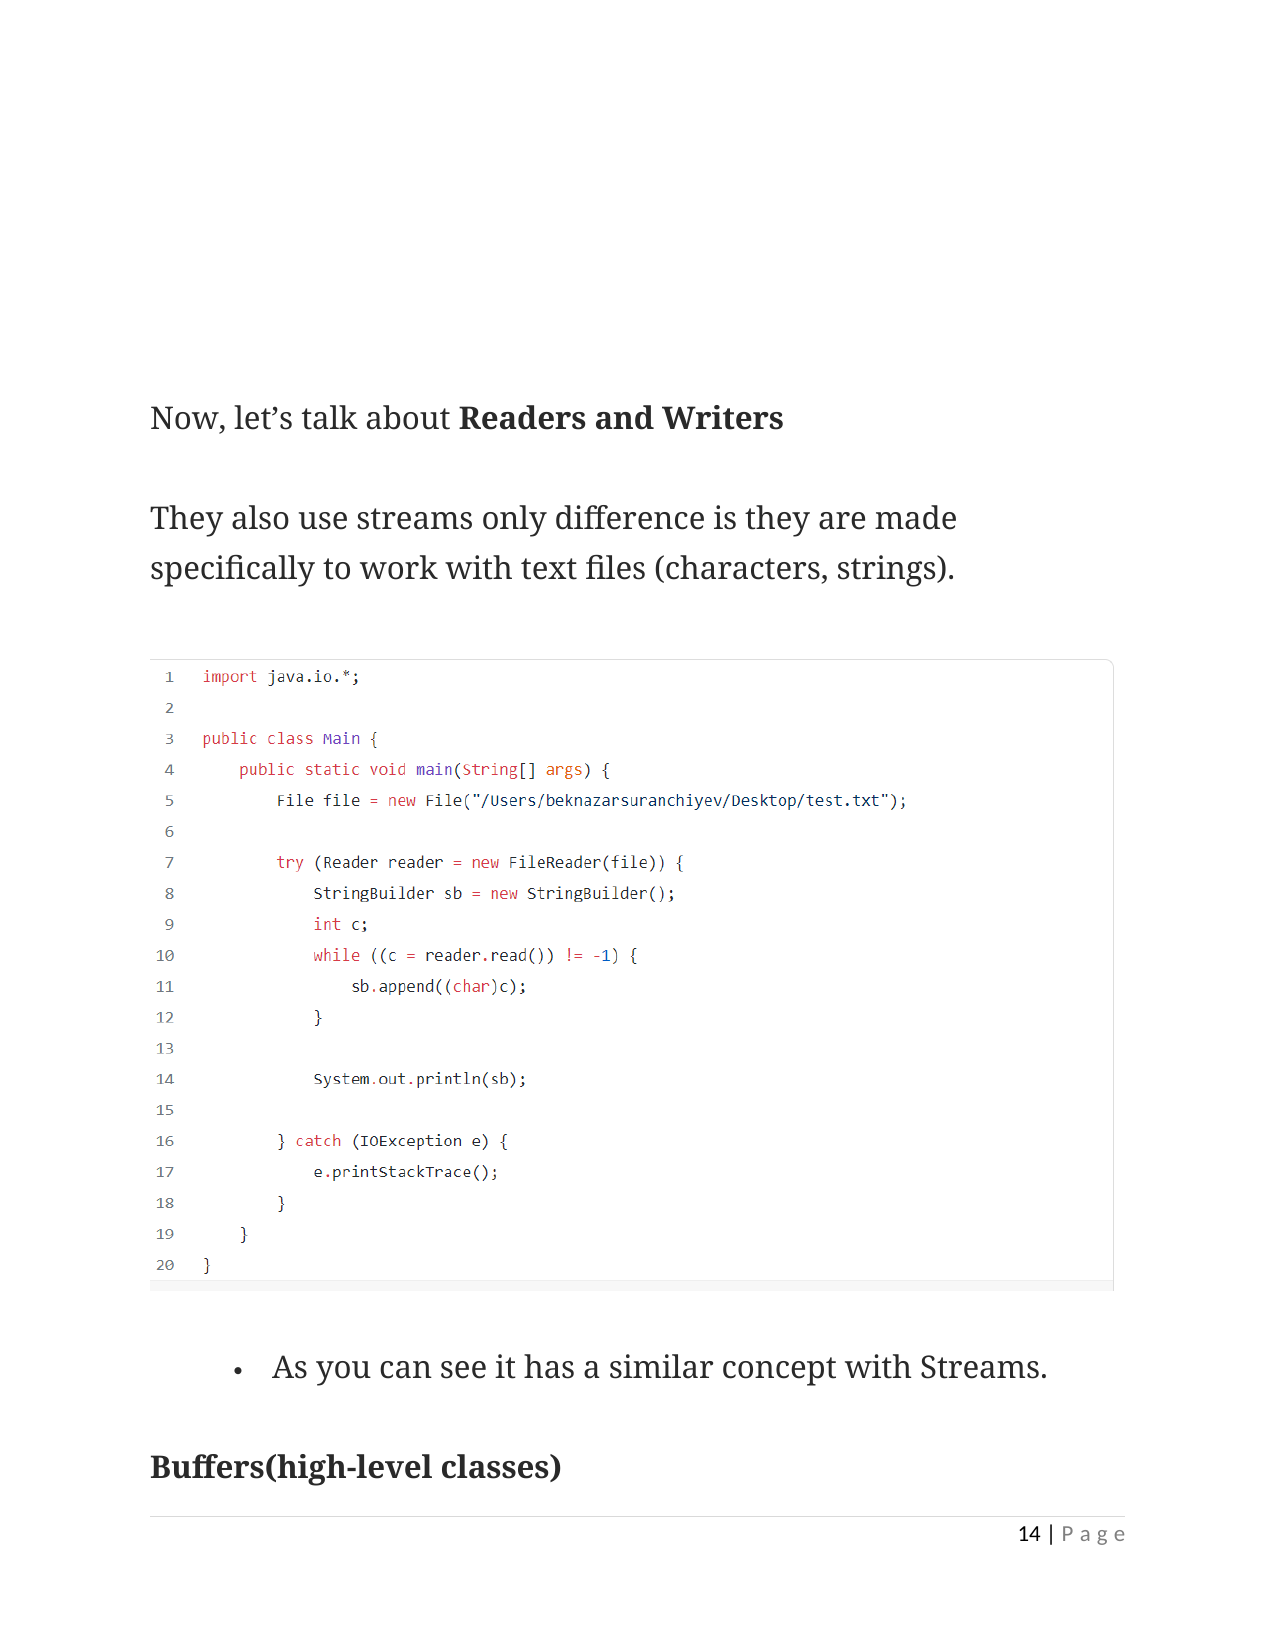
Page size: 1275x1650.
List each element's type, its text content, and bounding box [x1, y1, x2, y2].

list As you can see it has a similar concept with Streams. [234, 1344, 1125, 1388]
picture [150, 638, 1129, 1291]
text Now, let’s talk about Readers and Writers [150, 388, 1125, 438]
text Buffers(high-level classes) [150, 1438, 1125, 1488]
text They also use streams only difference is they are made specifically to work with text files (characters, strings). [150, 488, 1125, 588]
